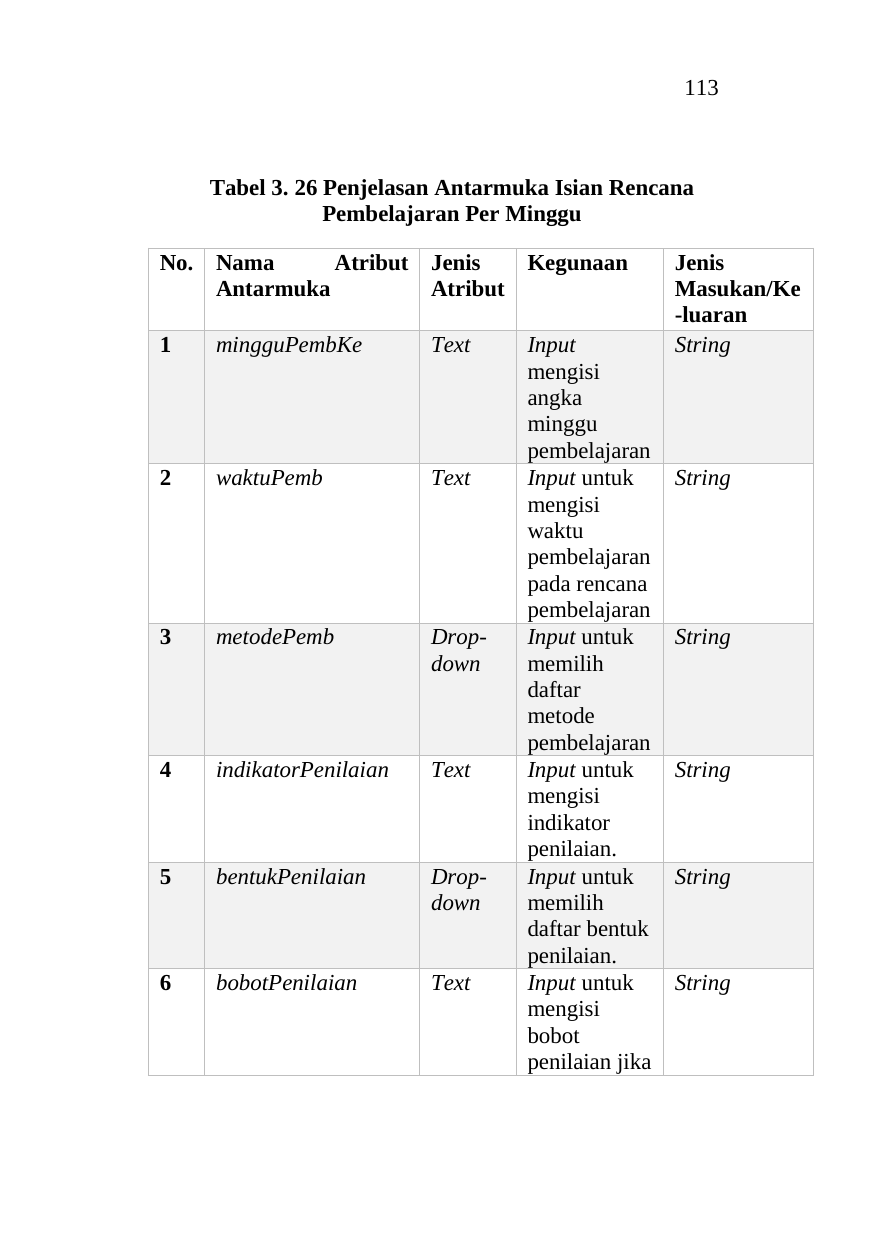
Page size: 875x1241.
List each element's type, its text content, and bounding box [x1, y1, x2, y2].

table_cell String [664, 756, 813, 862]
table_cell 1 [149, 331, 204, 463]
table_cell Input untuk memilih daftar bentuk penilaian. [517, 863, 663, 968]
table_header Jenis Atribut [420, 249, 516, 330]
table_cell Text [420, 969, 516, 1074]
table_cell 6 [149, 969, 204, 1074]
table_cell String [664, 624, 813, 755]
table_cell Input untuk memilih daftar metode pembelajaran [517, 624, 663, 755]
table_cell Text [420, 331, 516, 463]
table_cell 3 [149, 624, 204, 755]
table_cell Drop-down [420, 863, 516, 968]
table_cell Text [420, 464, 516, 622]
table_header No. [149, 249, 204, 330]
table_cell String [664, 331, 813, 463]
table_cell bentukPenilaian [205, 863, 419, 968]
table_cell Input mengisi angka minggu pembelajaran [517, 331, 663, 463]
table_cell indikatorPenilaian [205, 756, 419, 862]
table_cell waktuPemb [205, 464, 419, 622]
table_cell bobotPenilaian [205, 969, 419, 1074]
table_header Jenis Masukan/Ke-luaran [664, 249, 813, 330]
table_cell 4 [149, 756, 204, 862]
table_cell String [664, 863, 813, 968]
table_cell String [664, 969, 813, 1074]
table_cell 5 [149, 863, 204, 968]
table_cell Input untuk mengisi indikator penilaian. [517, 756, 663, 862]
table_cell String [664, 464, 813, 622]
table_cell 2 [149, 464, 204, 622]
table_cell Input untuk mengisi bobot penilaian jika terdapat bentuk penilaian. [517, 969, 663, 1074]
table_header Kegunaan [517, 249, 663, 330]
table_cell Input untuk mengisi waktu pembelajaran pada rencana pembelajaran [517, 464, 663, 622]
table_header Nama Atribut Antarmuka [205, 249, 419, 330]
table_cell metodePemb [205, 624, 419, 755]
table_cell mingguPembKe [205, 331, 419, 463]
table_cell Text [420, 756, 516, 862]
table_cell Drop-down [420, 624, 516, 755]
